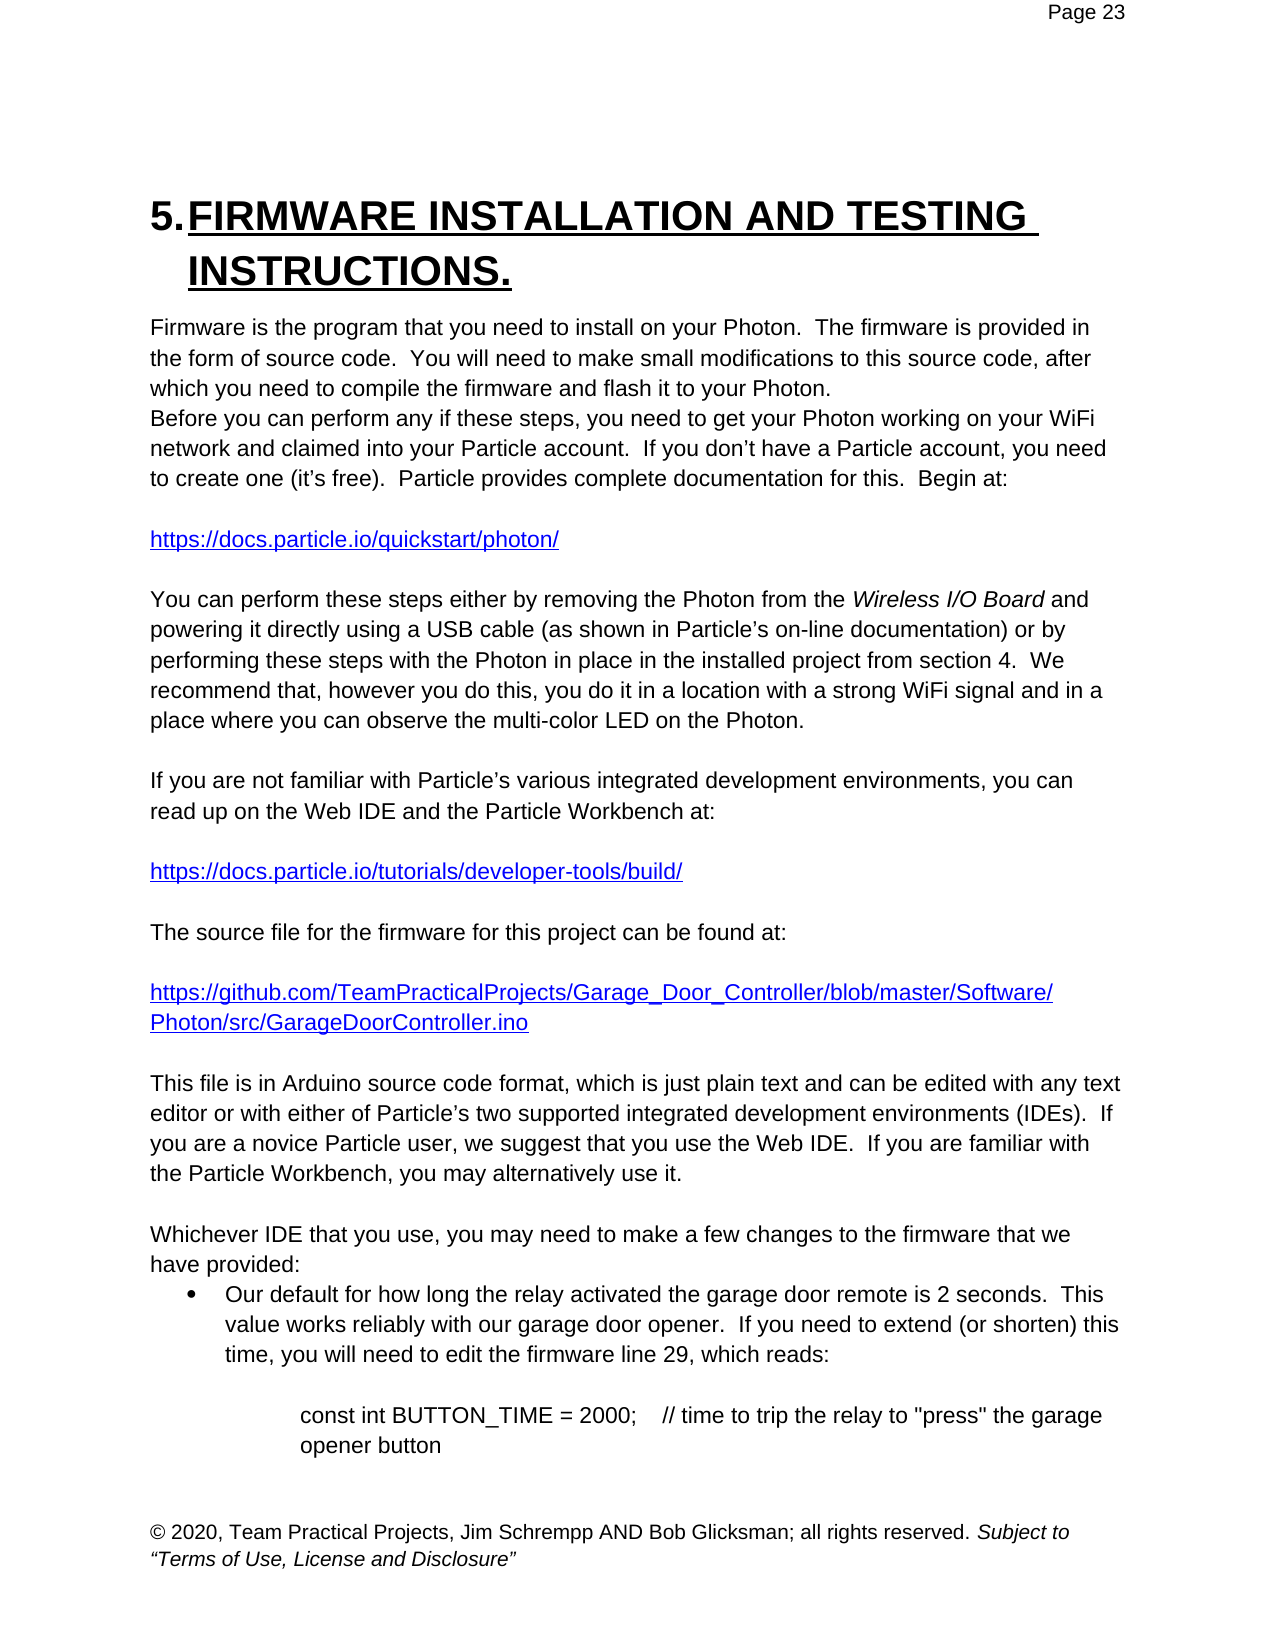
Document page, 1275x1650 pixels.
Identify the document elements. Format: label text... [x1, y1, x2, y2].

text This file is in Arduino source code format, which is just plain text and can be edited with any text editor or with either of Particle’s two supported integrated development environments (IDEs). If you are a novice Particle user, we suggest that you use the Web IDE. If you are familiar with the Particle Workbench, you may alternatively use it. [150, 1069, 1125, 1187]
text const int BUTTON_TIME = 2000; // time to trip the relay to "press" the garage opener button [300, 1402, 1125, 1458]
subtitle FIRMWARE INSTALLATION AND TESTING INSTRUCTIONS. [150, 192, 1125, 295]
text If you are not familiar with Particle’s various integrated development environments, you can read up on the Web IDE and the Particle Workbench at: [150, 767, 1125, 824]
text Before you can perform any if these steps, you need to get your Photon working on your WiFi network and claimed into your Particle account. If you don’t have a Particle account, you need to create one (it’s free). Particle provides complete documentation for this. Begin at: [150, 405, 1125, 492]
text Whichever IDE that you use, you may need to make a few changes to the firmware that we have provided: [150, 1221, 1125, 1277]
text The source file for the firmware for this project can be found at: [150, 918, 1125, 945]
text Firmware is the program that you need to install on your Photon. The firmware is provided in the form of source code. You will need to make small modifications to this source code, after which you need to compile the firmware and flash it to your Photon. [150, 314, 1125, 401]
list Our default for how long the relay activated the garage door remote is 2 seconds. This value works reliably with our garage door opener. If you need to extend (or shorten) this time, you will need to edit the firmware line 29, which reads: [187, 1281, 1125, 1368]
text https://docs.particle.io/tutorials/developer-tools/build/ [150, 858, 1125, 884]
text You can perform these steps either by removing the Photon from the Wireless I/O Board and powering it directly using a USB cable (as shown in Particle’s on-line documentation) or by performing these steps with the Photon in place in the installed project from section 4. We recommend that, however you do this, you do it in a location with a strong WiFi signal and in a place where you can observe the multi-color LED on the Photon. [150, 586, 1125, 733]
text https://docs.particle.io/quickstart/photon/ [150, 526, 1125, 552]
text https://github.com/TeamPracticalProjects/Garage_Door_Controller/blob/master/Software/Photon/src/GarageDoorController.ino [150, 979, 1125, 1036]
